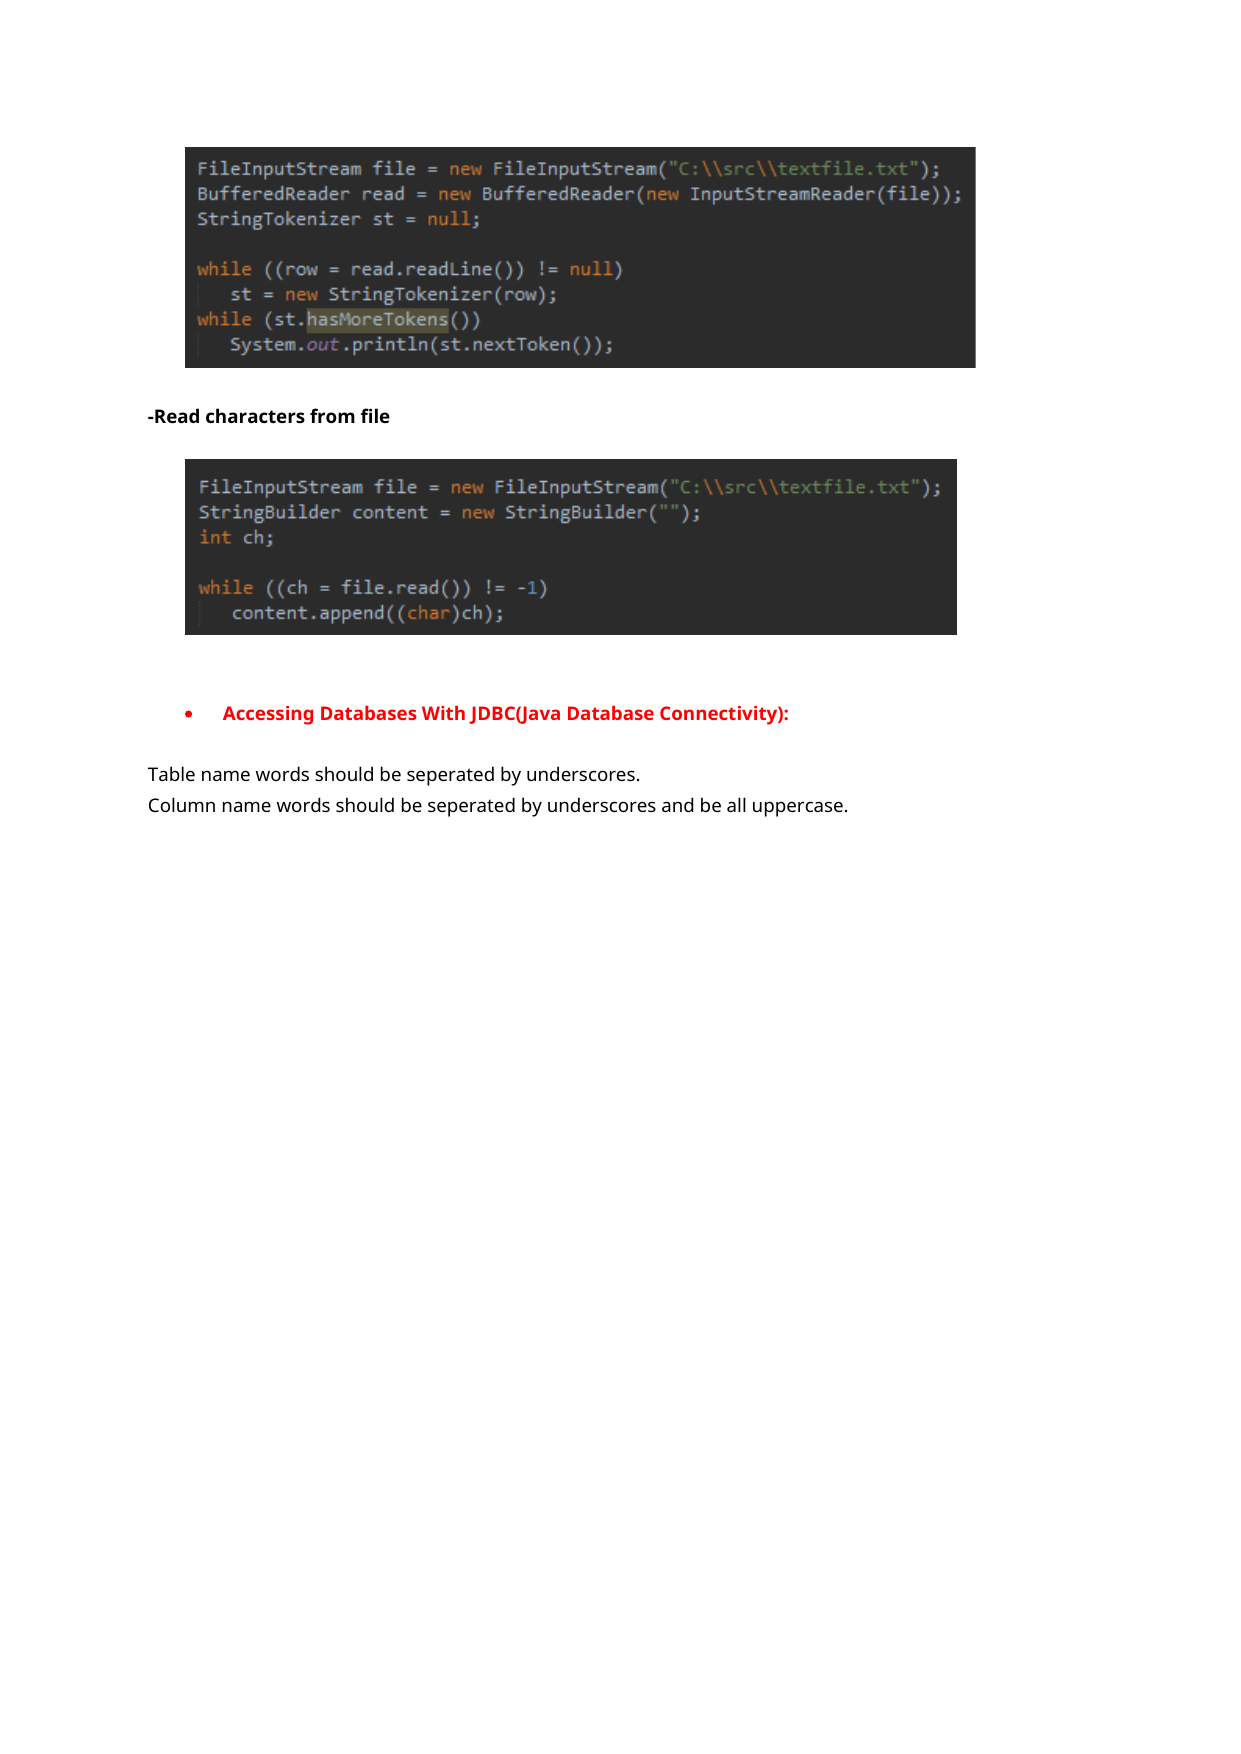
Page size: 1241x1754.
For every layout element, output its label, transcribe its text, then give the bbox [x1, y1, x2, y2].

list Accessing Databases With JDBC(Java Database Connectivity): [185, 696, 1093, 726]
picture [185, 147, 976, 368]
text Table name words should be seperated by underscores. [148, 757, 1093, 787]
text Column name words should be seperated by underscores and be all uppercase. [148, 787, 1093, 818]
picture [185, 459, 957, 635]
